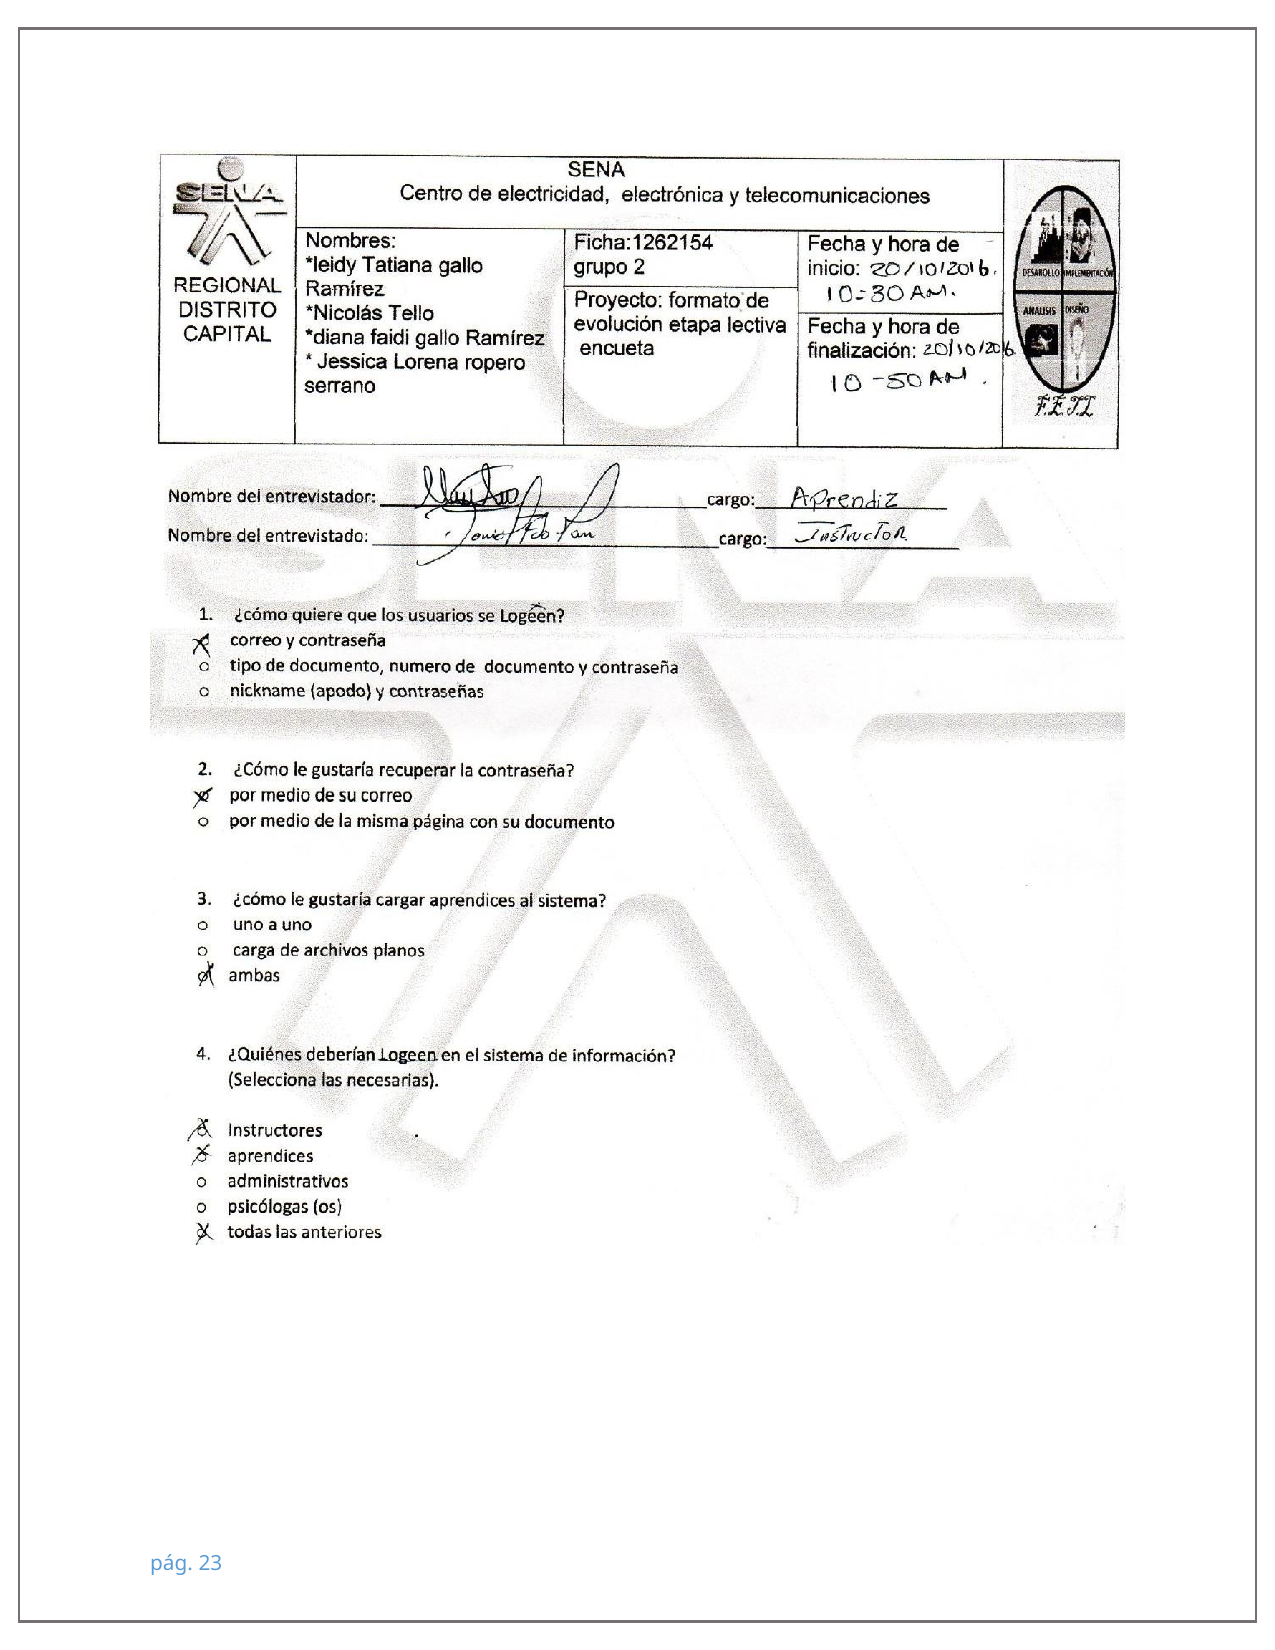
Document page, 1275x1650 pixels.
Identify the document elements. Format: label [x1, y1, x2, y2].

picture [150, 150, 1125, 1245]
